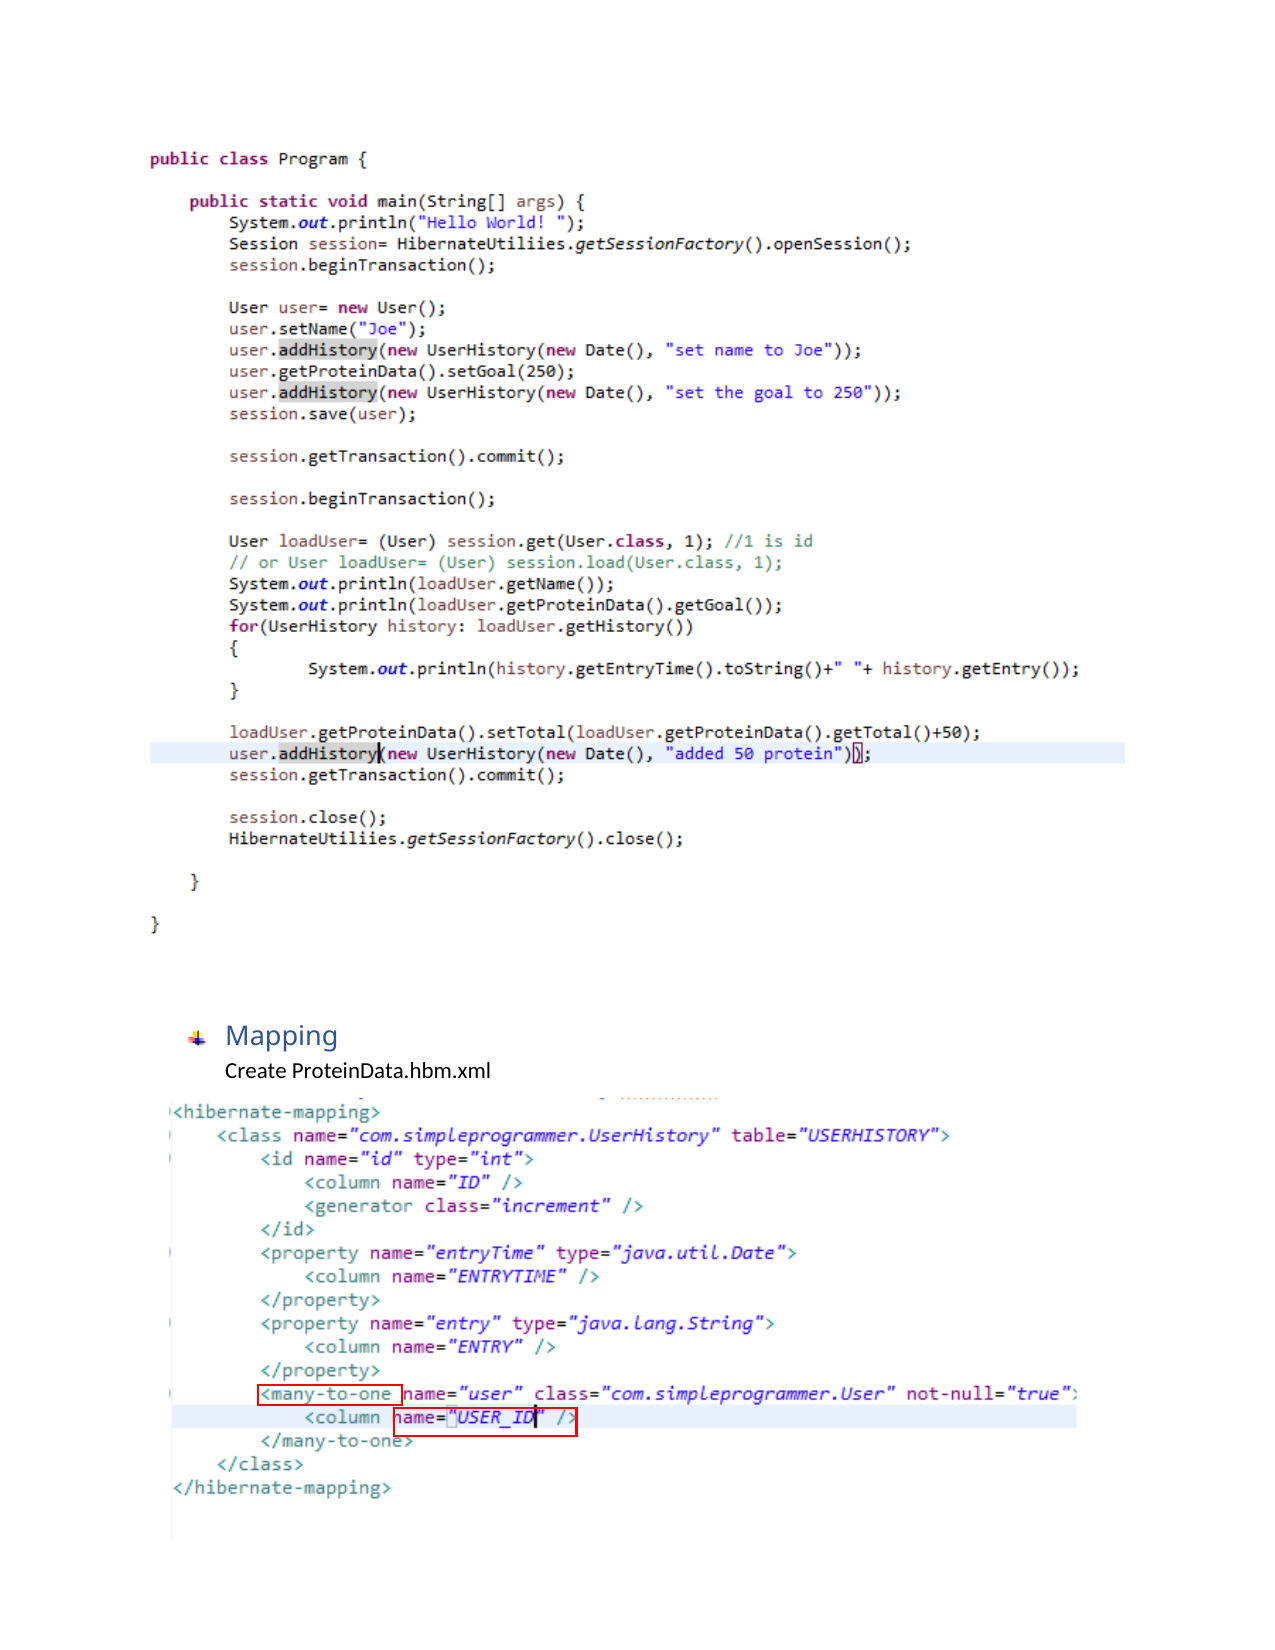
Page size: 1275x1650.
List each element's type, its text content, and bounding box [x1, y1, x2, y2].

picture [168, 1098, 1078, 1540]
list Create ProteinData.hbm.xml [225, 1057, 1125, 1085]
subtitle Mapping [187, 1017, 1125, 1054]
picture [188, 1029, 206, 1046]
picture [150, 150, 1125, 952]
